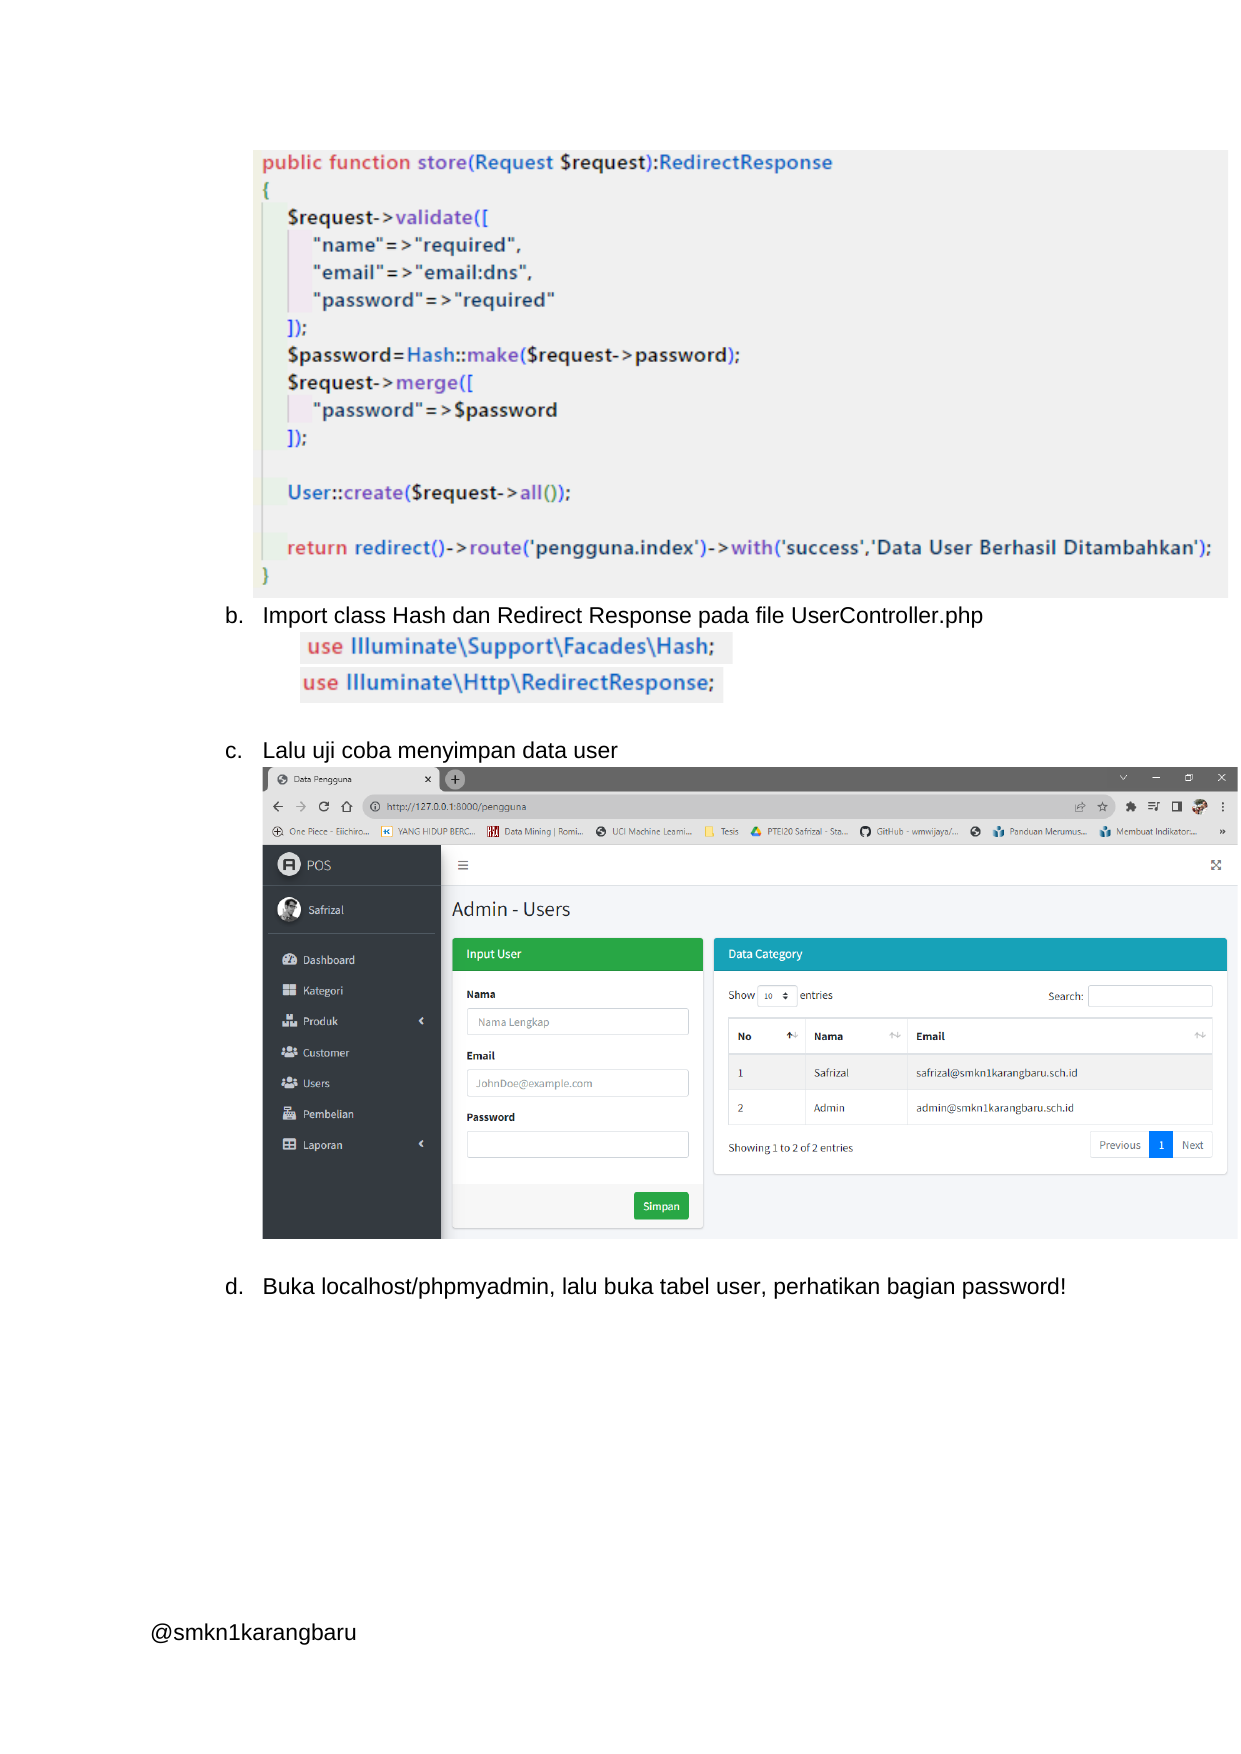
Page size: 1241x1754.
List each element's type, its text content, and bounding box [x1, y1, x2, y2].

list Import class Hash dan Redirect Response pada file UserController.php [225, 602, 1090, 628]
list Lalu uji coba menyimpan data user [225, 737, 1090, 763]
list Buka localhost/phpmyadmin, lalu buka tabel user, perhatikan bagian password! [225, 1273, 1090, 1299]
picture [253, 150, 1229, 598]
picture [262, 767, 1238, 1239]
picture [300, 667, 724, 703]
picture [300, 632, 733, 664]
